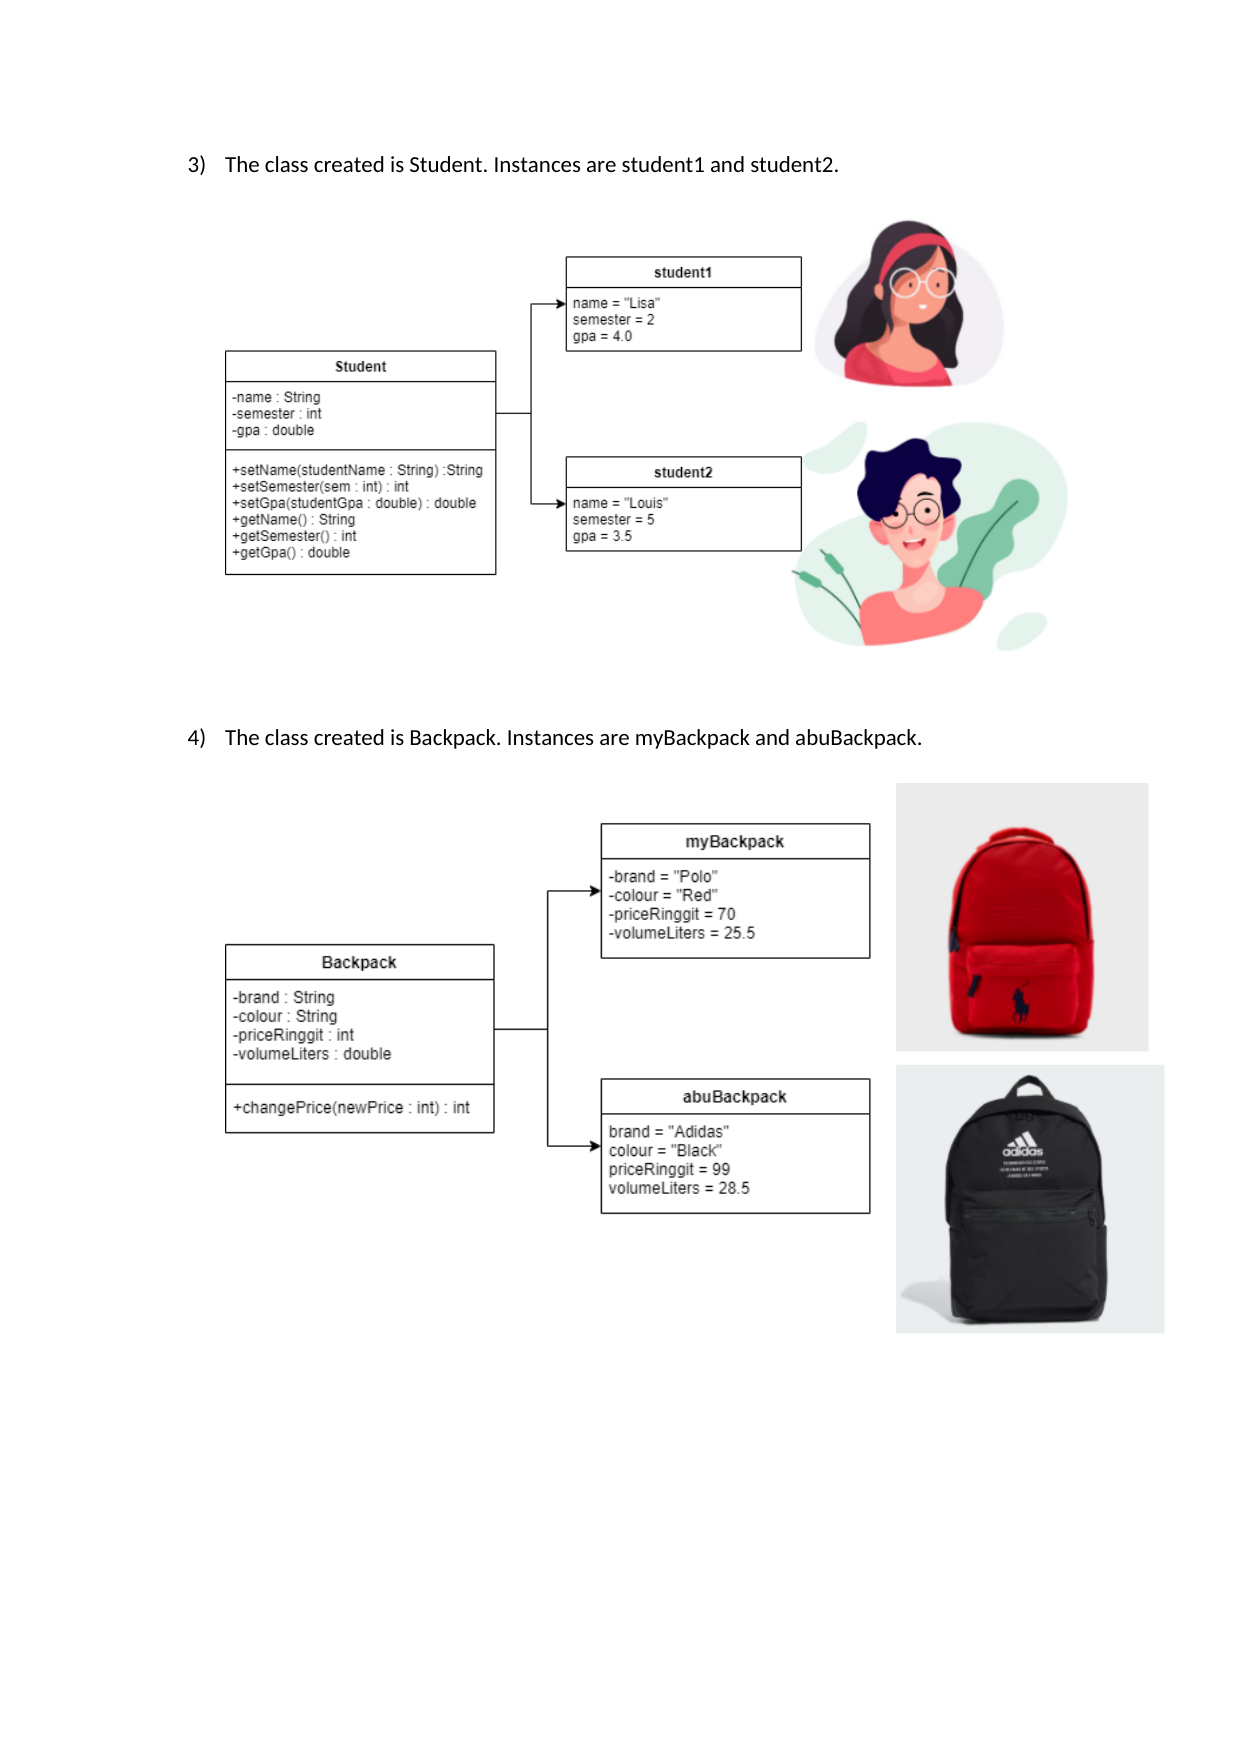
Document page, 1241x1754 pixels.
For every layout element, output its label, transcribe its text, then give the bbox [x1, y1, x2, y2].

list The class created is Backpack. Instances are myBackpack and abuBackpack. [187, 723, 1090, 751]
list The class created is Student. Instances are student1 and student2. [187, 150, 1090, 178]
picture [225, 180, 1090, 661]
picture [225, 783, 1166, 1335]
